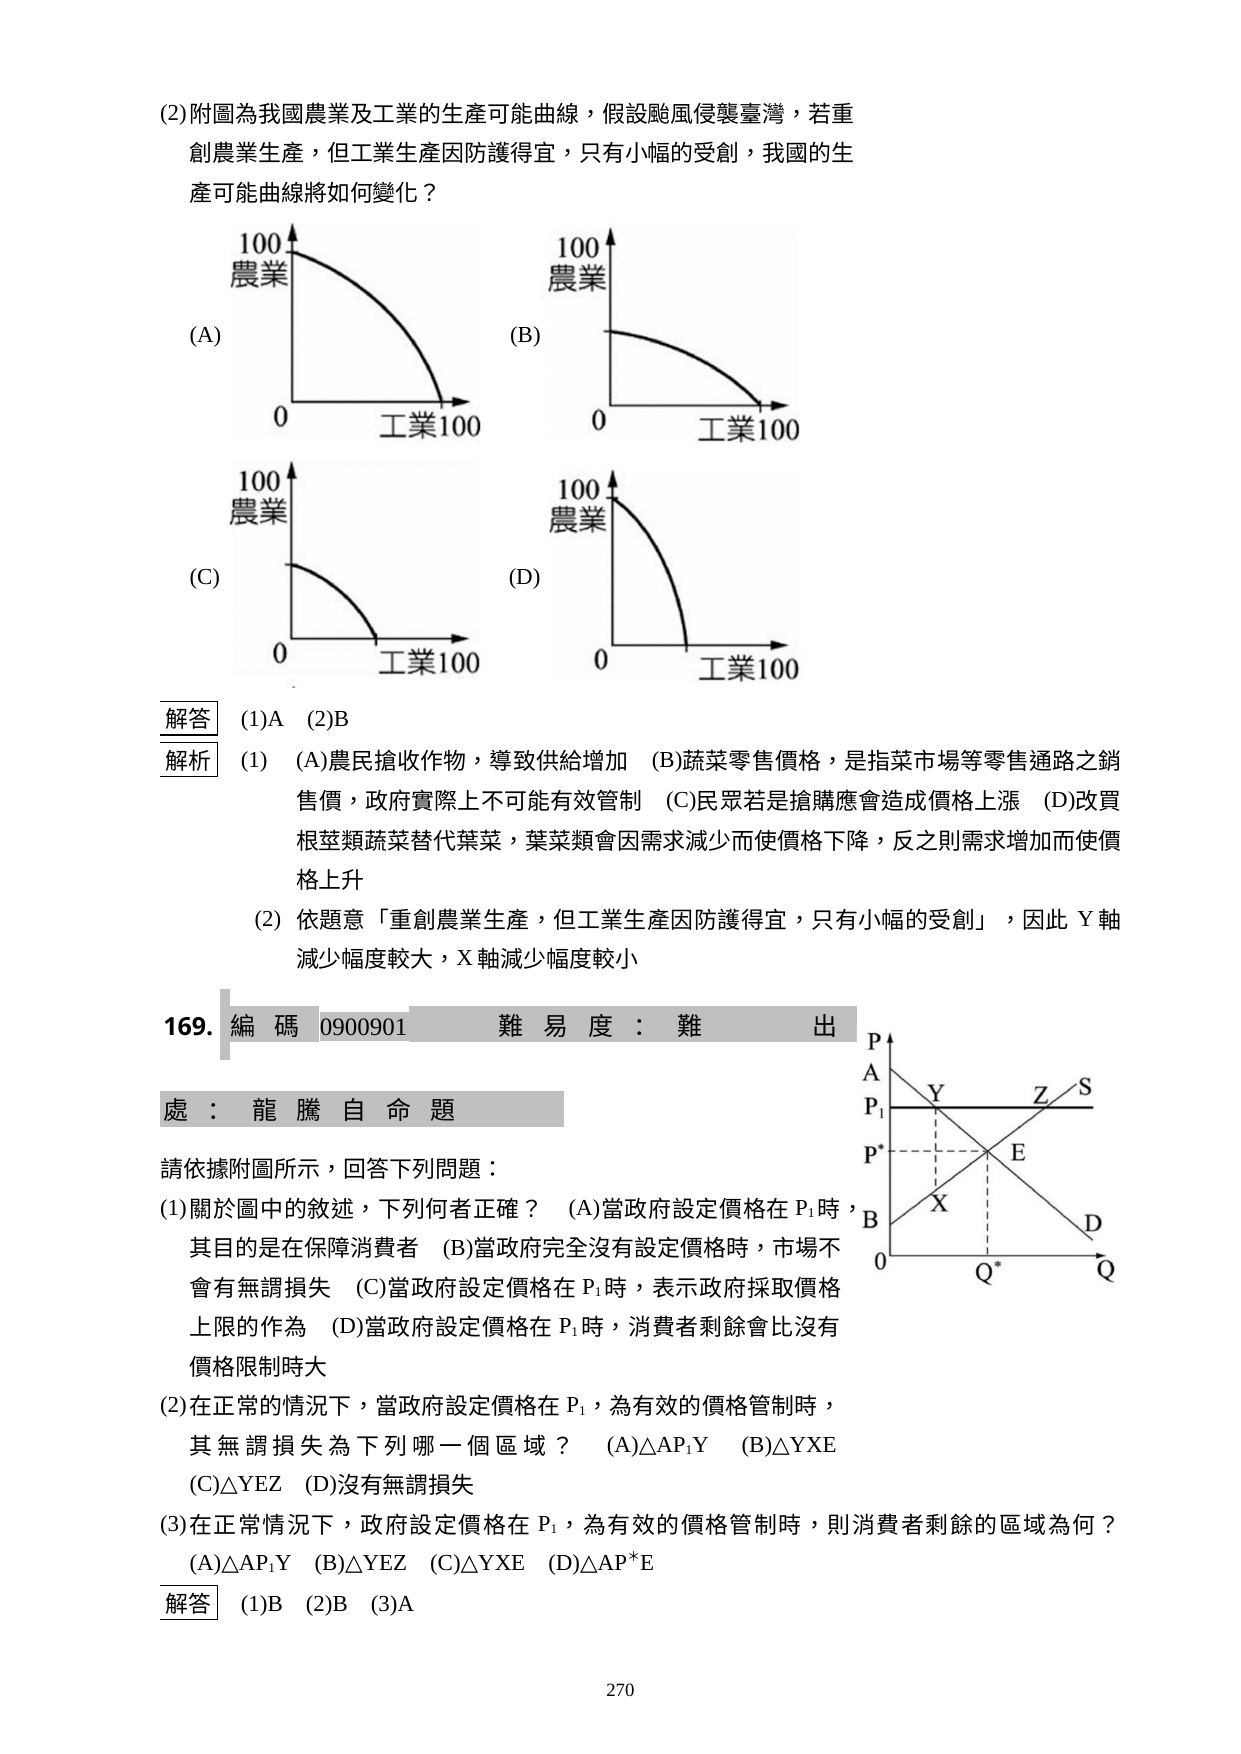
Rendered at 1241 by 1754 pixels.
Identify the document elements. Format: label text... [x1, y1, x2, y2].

picture [540, 463, 807, 688]
text 請依據附圖所示，回答下列問題： [160, 1151, 841, 1184]
text (1) 關於圖中的敘述，下列何者正確？ (A)當政府設定價格在P1時，其目的是在保障消費者 (B)當政府完全沒有設定價格時，市場不會有無謂損失 (C)當政府設定價格在P1時，表示政府採取價格上限的作為 (D)當政府設定價格在P1時，消費者剩餘會比沒有價格限制時大 [160, 1191, 841, 1382]
text 解答 (1)A (2)B [160, 702, 217, 734]
text (2) 依題意「重創農業生產，但工業生產因防護得宜，只有小幅的受創」，因此Y軸減少幅度較大，X軸減少幅度較小 [254, 901, 1122, 974]
text (3) 在正常情況下，政府設定價格在P1，為有效的價格管制時，則消費者剩餘的區域為何？ (A)△AP1Y (B)△YEZ (C)△YXE (D)△AP＊E [160, 1506, 1122, 1579]
text 解析 (1) (A)農民搶收作物，導致供給增加 (B)蔬菜零售價格，是指菜市場等零售通路之銷售價，政府實際上不可能有效管制 (C)民眾若是搶購應會造成價格上漲 (D)改買根莖類蔬菜替代葉菜，葉菜類會因需求減少而使價格下降，反之則需求增加而使價格上升 [160, 742, 1122, 895]
text 解答 (1)B (2)B (3)A [218, 1585, 1122, 1620]
picture [221, 213, 487, 449]
text (2) 附圖為我國農業及工業的生產可能曲線，假設颱風侵襲臺灣，若重創農業生產，但工業生產因防護得宜，只有小幅的受創，我國的生產可能曲線將如何變化？ [160, 96, 856, 208]
text 解答 (1)A (2)B [218, 701, 1122, 735]
picture [540, 222, 807, 449]
picture [856, 1028, 1123, 1289]
text (2) 在正常的情況下，當政府設定價格在P1，為有效的價格管制時，其無謂損失為下列哪一個區域？ (A)△AP1Y (B)△YXE (C)△YEZ (D)沒有無謂損失 [160, 1388, 841, 1500]
text 解答 (1)B (2)B (3)A [160, 1586, 217, 1619]
list 編碼0900901 難易度：難 出處：龍騰自命題 [160, 989, 1122, 1144]
picture [219, 458, 486, 688]
